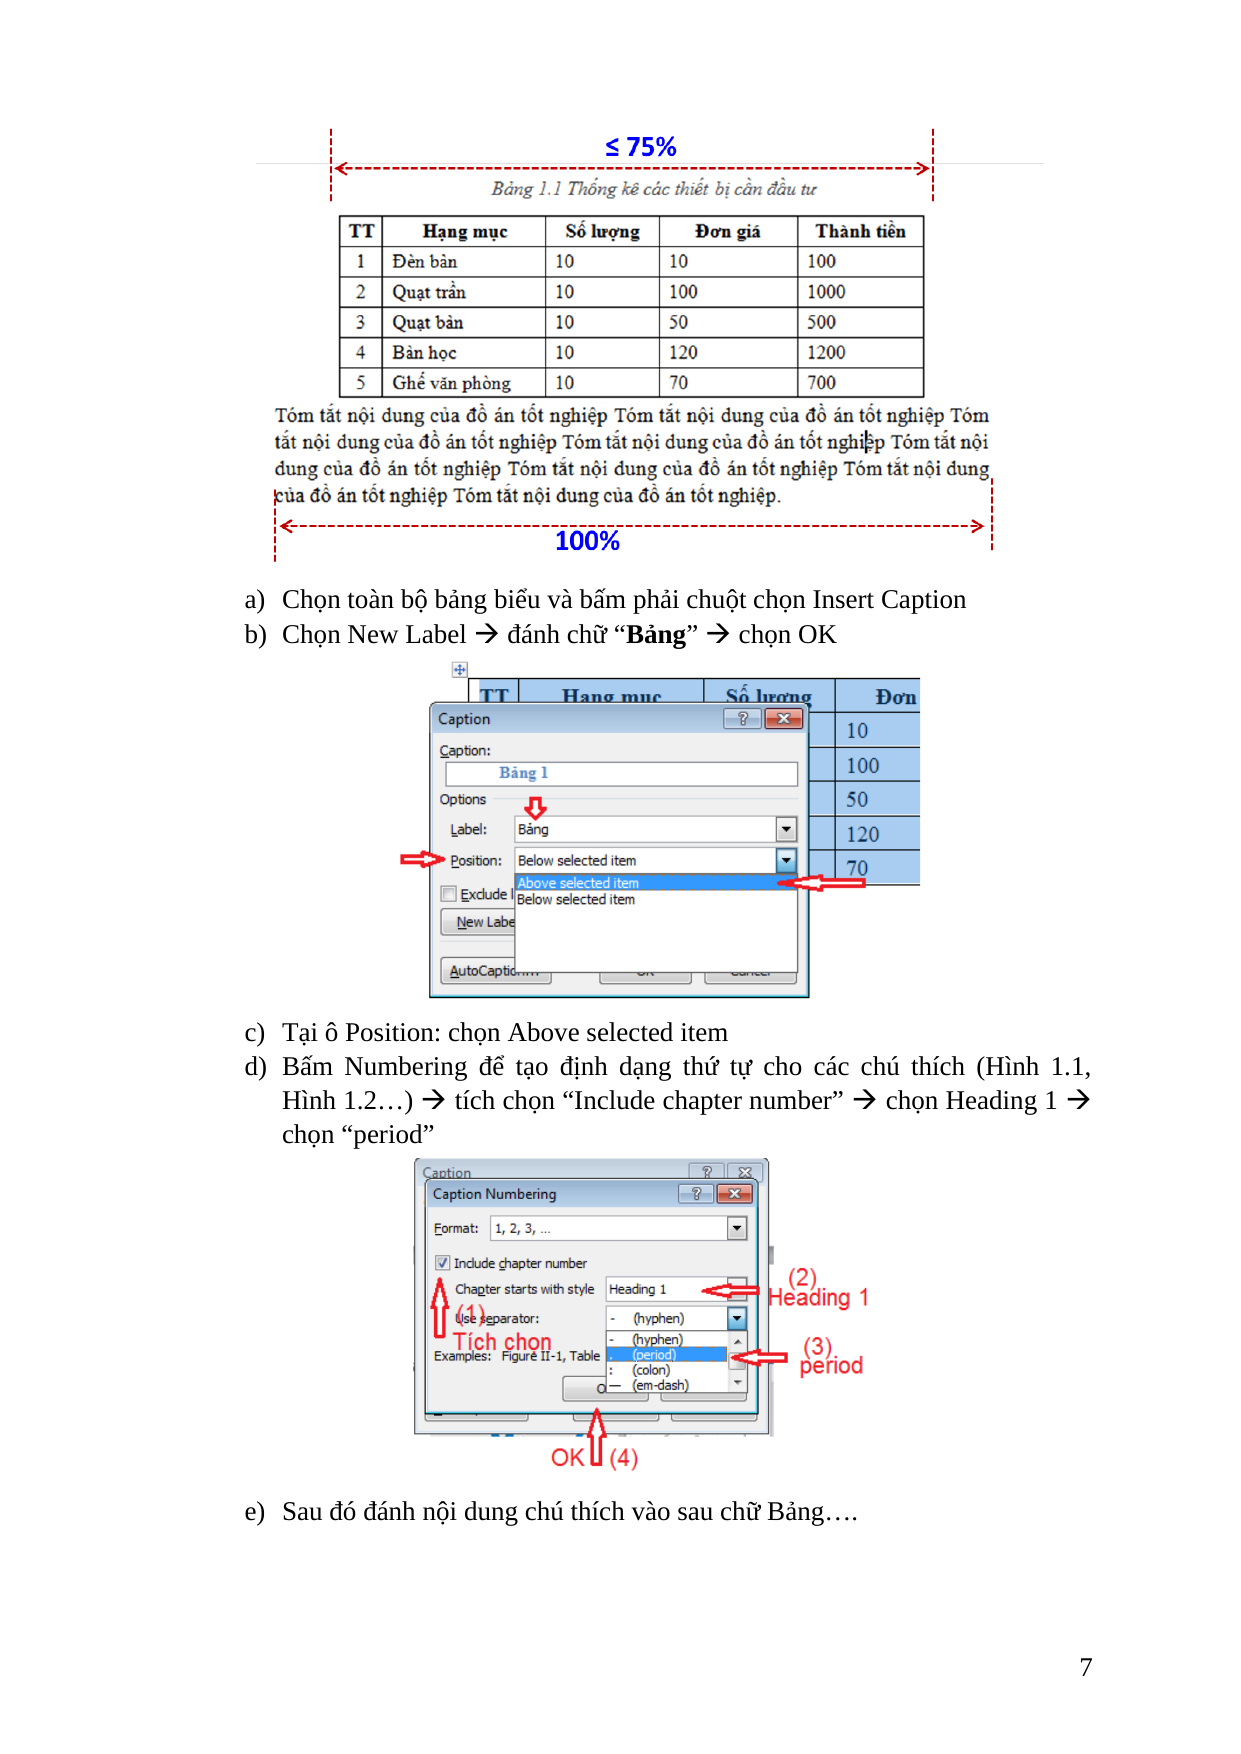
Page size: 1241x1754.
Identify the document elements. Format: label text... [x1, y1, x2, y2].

list Bấm Numbering để tạo định dạng thứ tự cho các chú thích (Hình 1.1, Hình 1.2…) tích chọn “Include chapter number” chọn Heading 1 chọn “period” [244, 1050, 1092, 1149]
picture [413, 1158, 886, 1486]
list Chọn New Label đánh chữ “Bảng” chọn OK [244, 618, 1092, 649]
picture [255, 118, 1044, 575]
picture [378, 658, 921, 1007]
list Chọn toàn bộ bảng biểu và bấm phải chuột chọn Insert Caption [244, 584, 1092, 615]
list Tại ô Position: chọn Above selected item [244, 1016, 1092, 1047]
list Sau đó đánh nội dung chú thích vào sau chữ Bảng…. [244, 1495, 1092, 1526]
